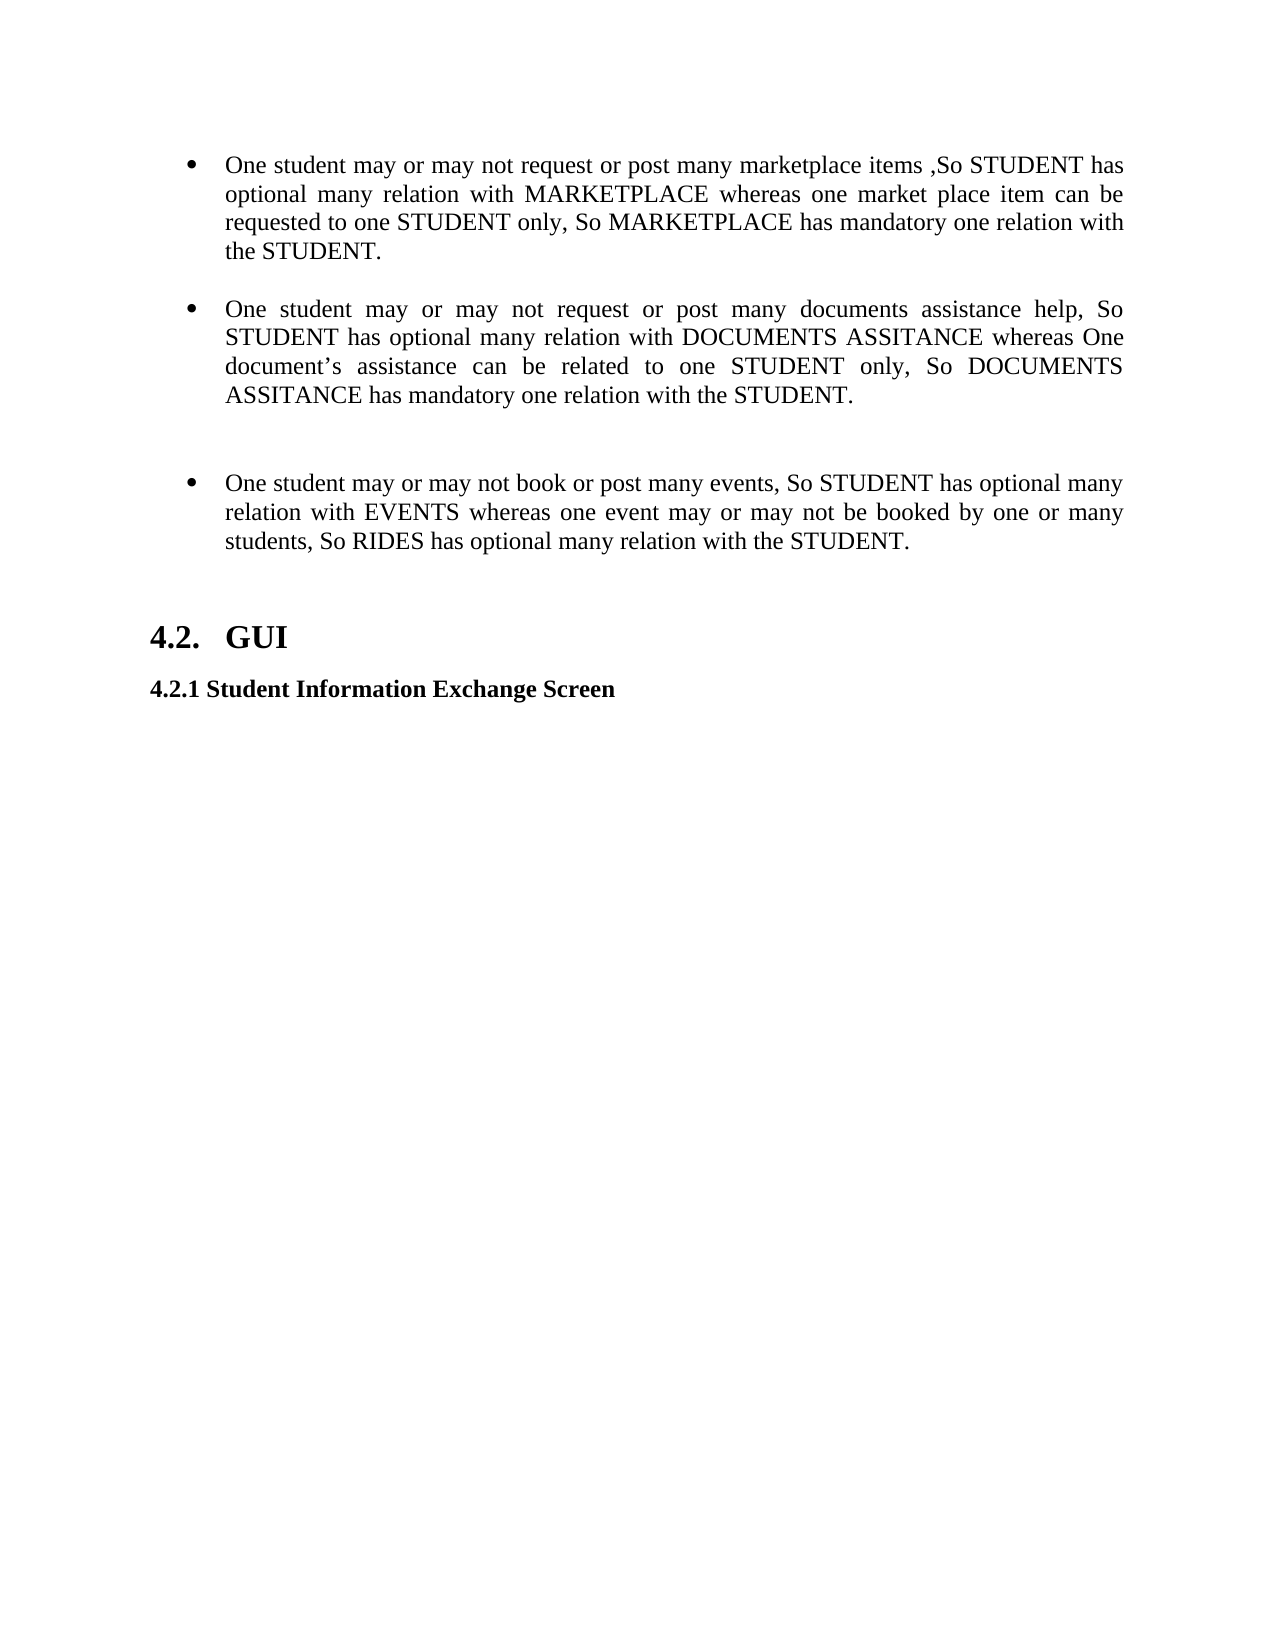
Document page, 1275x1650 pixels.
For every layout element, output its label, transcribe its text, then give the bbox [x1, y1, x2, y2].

list One student may or may not book or post many events, So STUDENT has optional many relation with EVENTS whereas one event may or may not be booked by one or many students, So RIDES has optional many relation with the STUDENT. [187, 468, 1125, 555]
list GUI [150, 617, 1125, 655]
list One student may or may not request or post many marketplace items ,So STUDENT has optional many relation with MARKETPLACE whereas one market place item can be requested to one STUDENT only, So MARKETPLACE has mandatory one relation with the STUDENT. [187, 150, 1125, 265]
text 4.2.1 Student Information Exchange Screen [150, 674, 1125, 703]
list One student may or may not request or post many documents assistance help, So STUDENT has optional many relation with DOCUMENTS ASSITANCE whereas One document’s assistance can be related to one STUDENT only, So DOCUMENTS ASSITANCE has mandatory one relation with the STUDENT. [187, 294, 1125, 409]
